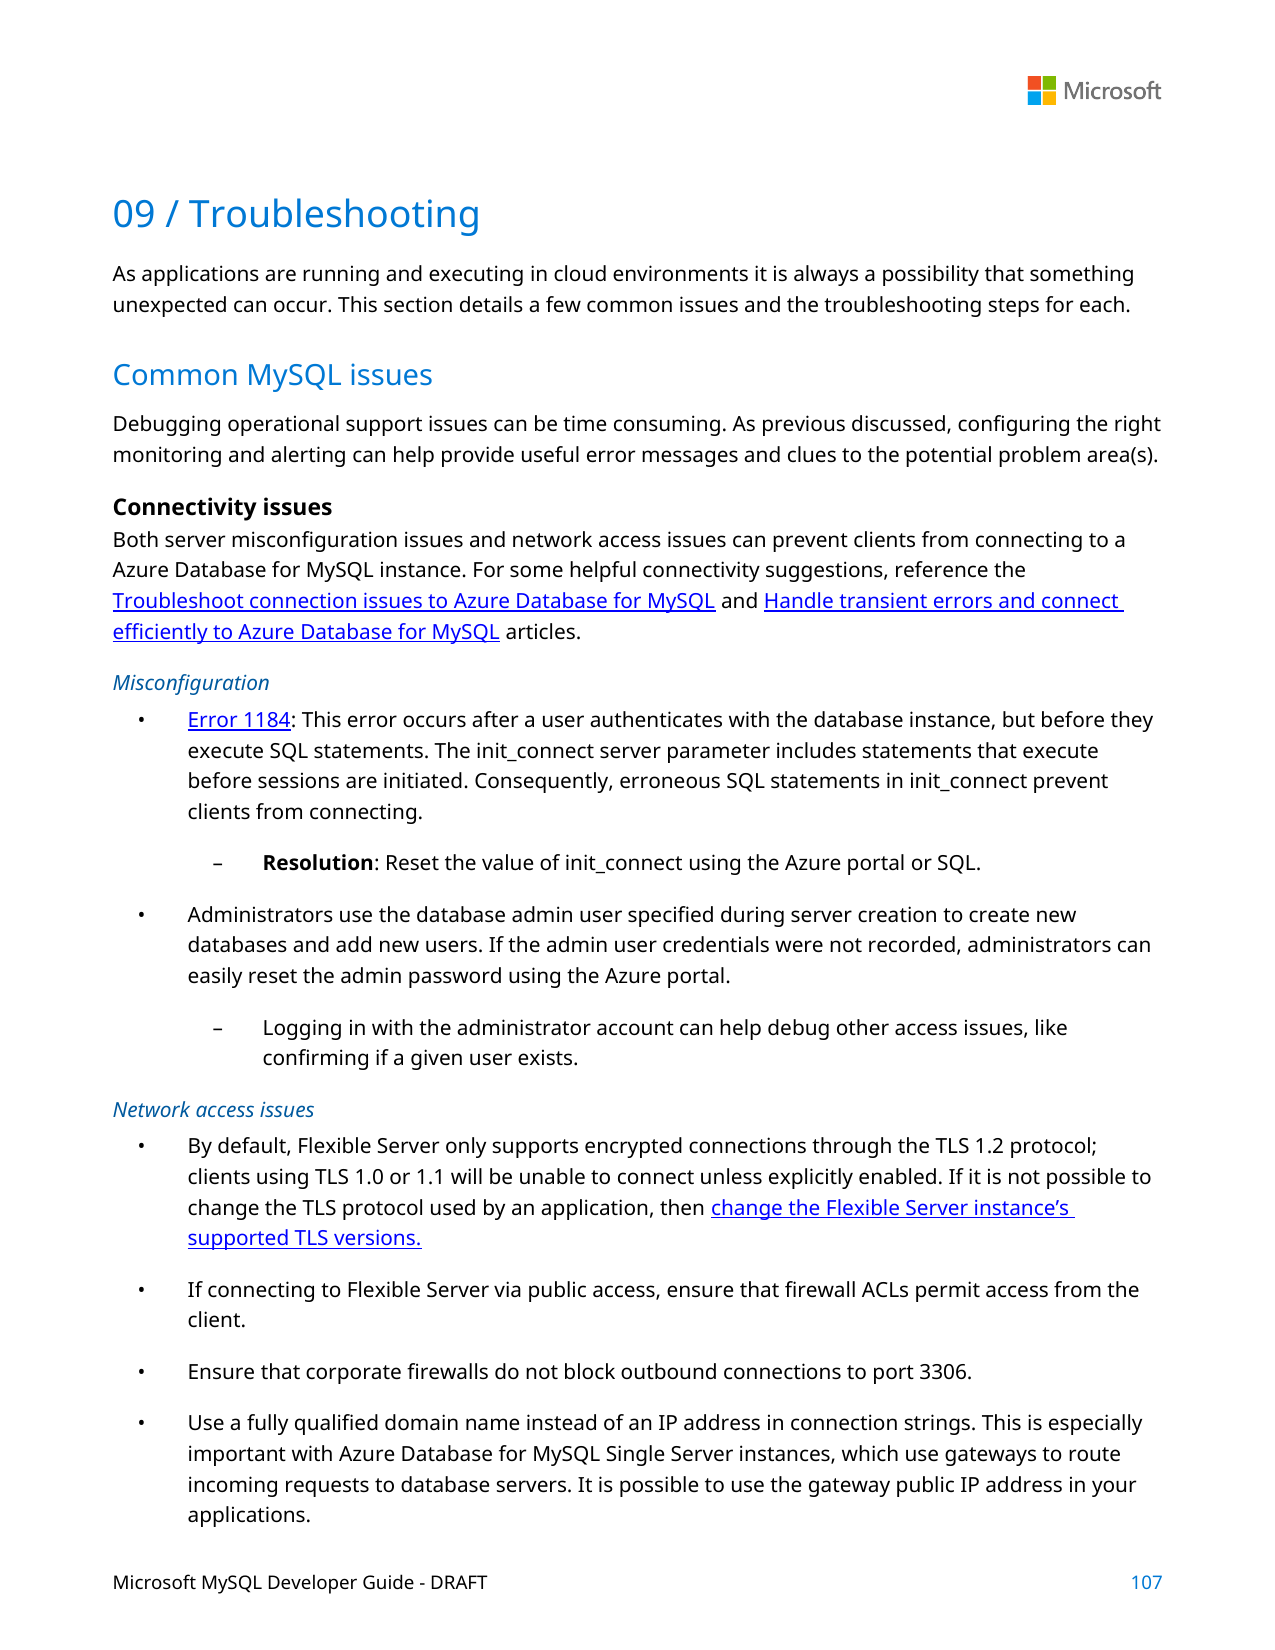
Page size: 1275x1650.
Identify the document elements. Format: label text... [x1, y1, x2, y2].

picture [1026, 75, 1163, 107]
text Debugging operational support issues can be time consuming. As previous discussed, configuring the right monitoring and alerting can help provide useful error messages and clues to the potential problem area(s). [112, 409, 1162, 468]
list If connecting to Flexible Server via public access, ensure that firewall ACLs permit access from the client. [137, 1275, 1162, 1334]
subtitle Misconfiguration [112, 668, 1162, 697]
list Error 1184: This error occurs after a user authenticates with the database instance, but before they execute SQL statements. The init_connect server parameter includes statements that execute before sessions are initiated. Consequently, erroneous SQL statements in init_connect prevent clients from connecting. [137, 705, 1162, 826]
list Ensure that corporate firewalls do not block outbound connections to port 3306. [137, 1357, 1162, 1386]
subtitle Network access issues [112, 1095, 1162, 1123]
list Resolution: Reset the value of init_connect using the Azure portal or SQL. [212, 848, 1162, 877]
text As applications are running and executing in cloud environments it is always a possibility that something unexpected can occur. This section details a few common issues and the troubleshooting steps for each. [112, 259, 1162, 318]
subtitle Common MySQL issues [112, 354, 1162, 393]
list By default, Flexible Server only supports encrypted connections through the TLS 1.2 protocol; clients using TLS 1.0 or 1.1 will be unable to connect unless explicitly enabled. If it is not possible to change the TLS protocol used by an application, then change the Flexible Server instance’s supported TLS versions. [137, 1132, 1162, 1252]
list Logging in with the administrator account can help debug other access issues, like confirming if a given user exists. [212, 1013, 1162, 1072]
subtitle 09 / Troubleshooting [112, 187, 1162, 238]
subtitle Connectivity issues [112, 491, 1162, 522]
list Administrators use the database admin user specified during server creation to create new databases and add new users. If the admin user credentials were not recorded, administrators can easily reset the admin password using the Azure portal. [137, 900, 1162, 990]
text Both server misconfiguration issues and network access issues can prevent clients from connecting to a Azure Database for MySQL instance. For some helpful connectivity suggestions, reference the Troubleshoot connection issues to Azure Database for MySQL and Handle transient errors and connect efficiently to Azure Database for MySQL articles. [112, 525, 1162, 645]
list Use a fully qualified domain name instead of an IP address in connection strings. This is especially important with Azure Database for MySQL Single Server instances, which use gateways to route incoming requests to database servers. It is possible to use the gateway public IP address in your applications. [137, 1408, 1162, 1529]
